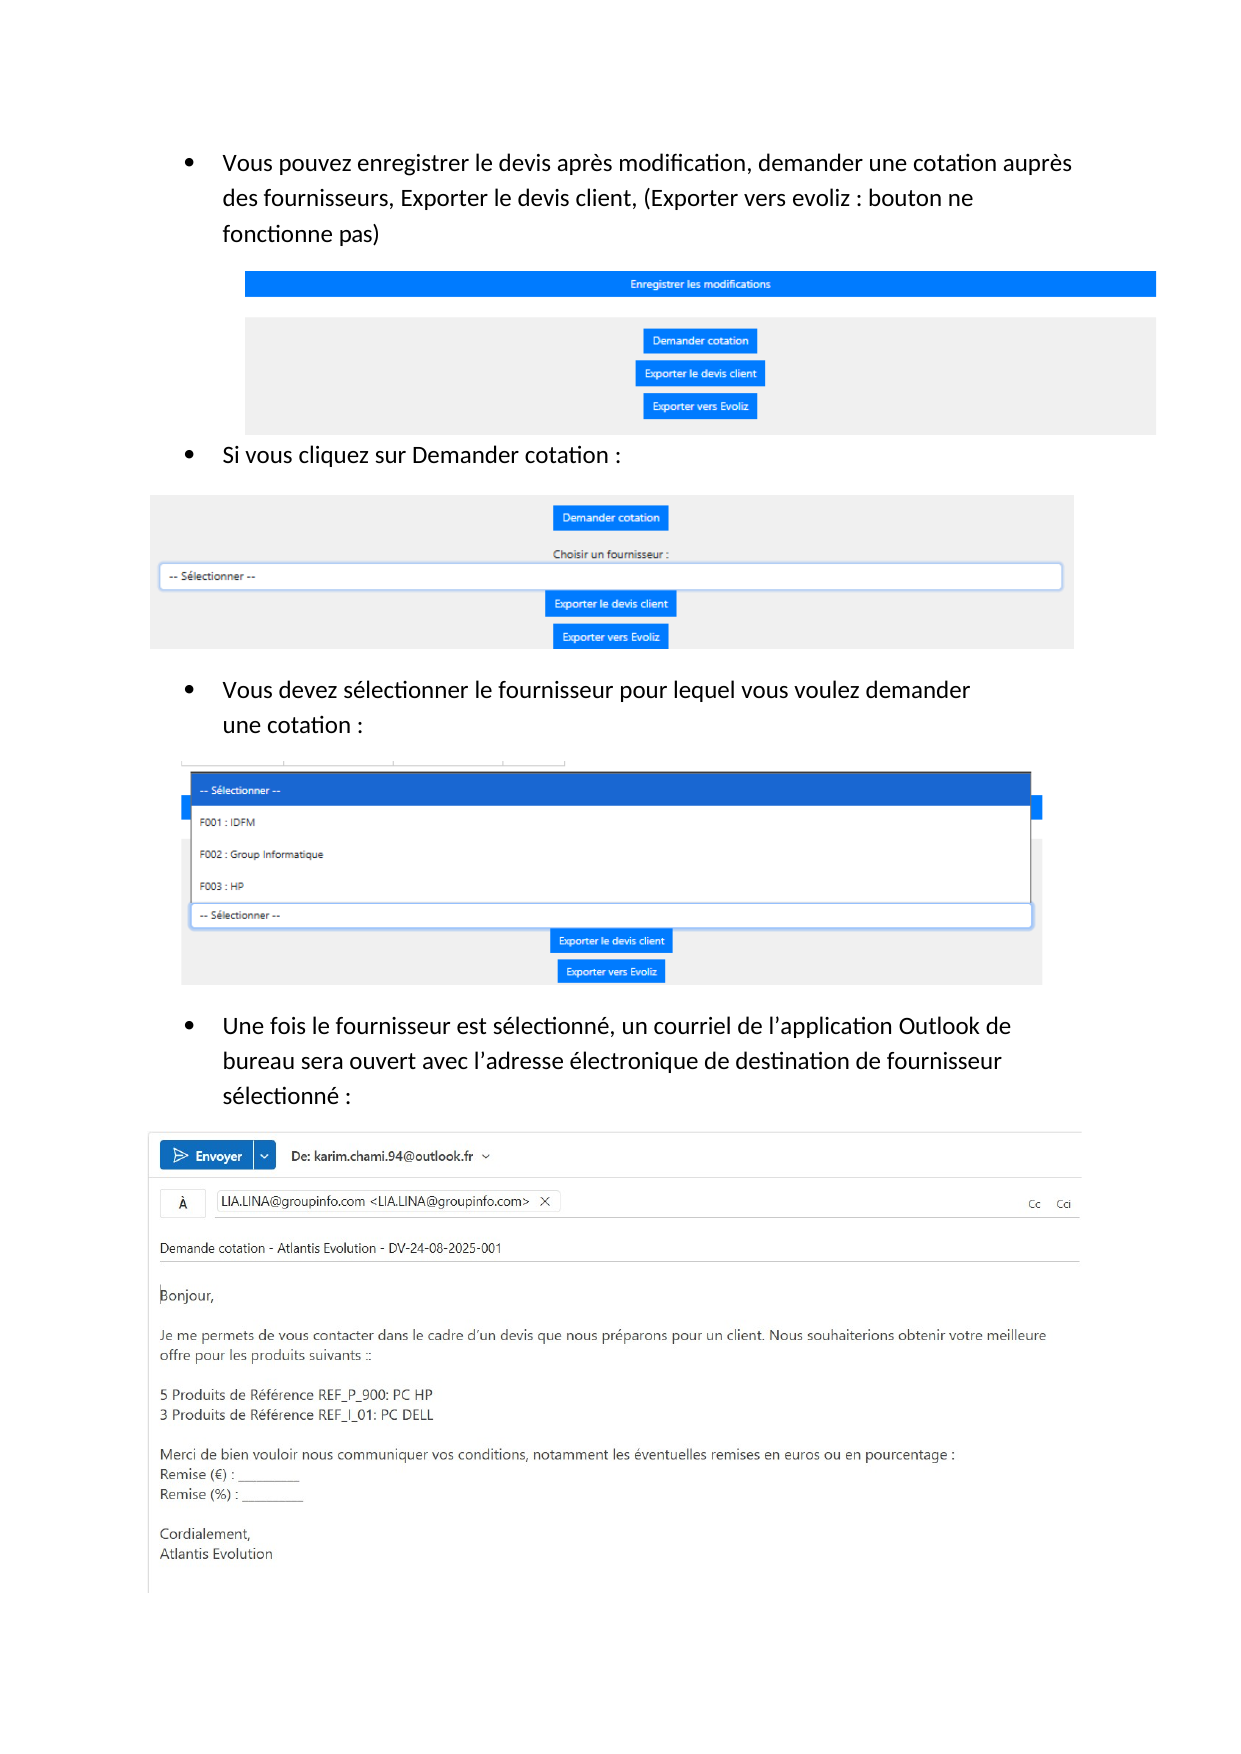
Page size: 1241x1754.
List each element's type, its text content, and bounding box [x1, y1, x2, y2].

list Vous devez sélectionner le fournisseur pour lequel vous voulez demander une cotation : [185, 514, 1011, 740]
picture [181, 761, 1043, 985]
picture [147, 1131, 1082, 1593]
picture [150, 495, 1074, 649]
list Vous pouvez enregistrer le devis après modification, demander une cotation auprès des fournisseurs, Exporter le devis client, (Exporter vers evoliz : bouton ne fonctionne pas) [185, 147, 1087, 248]
list Si vous cliquez sur Demander cotation : [185, 273, 1166, 470]
